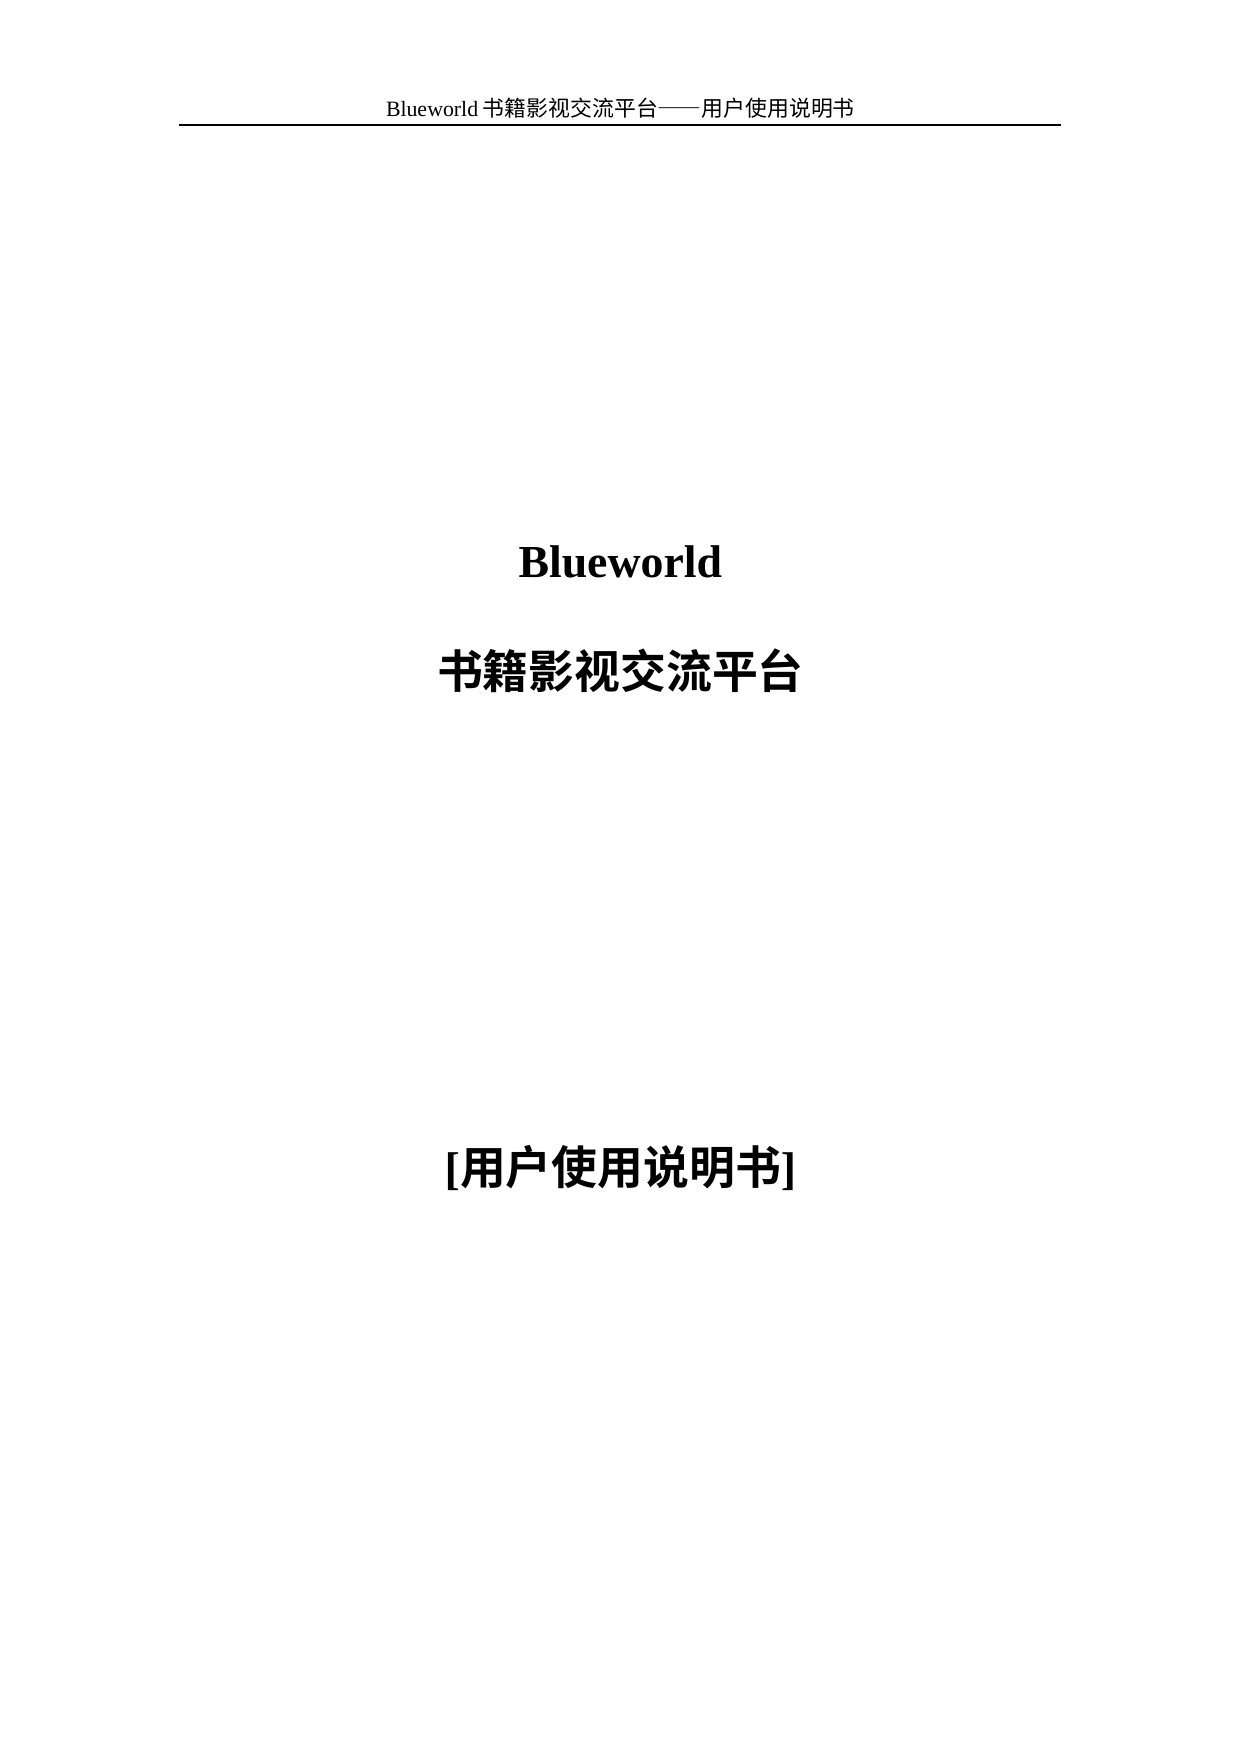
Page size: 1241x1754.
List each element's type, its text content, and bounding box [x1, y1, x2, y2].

text [用户使用说明书] [187, 1115, 1053, 1213]
text 书籍影视交流平台 [187, 619, 1053, 717]
text Blueworld [187, 528, 1053, 593]
